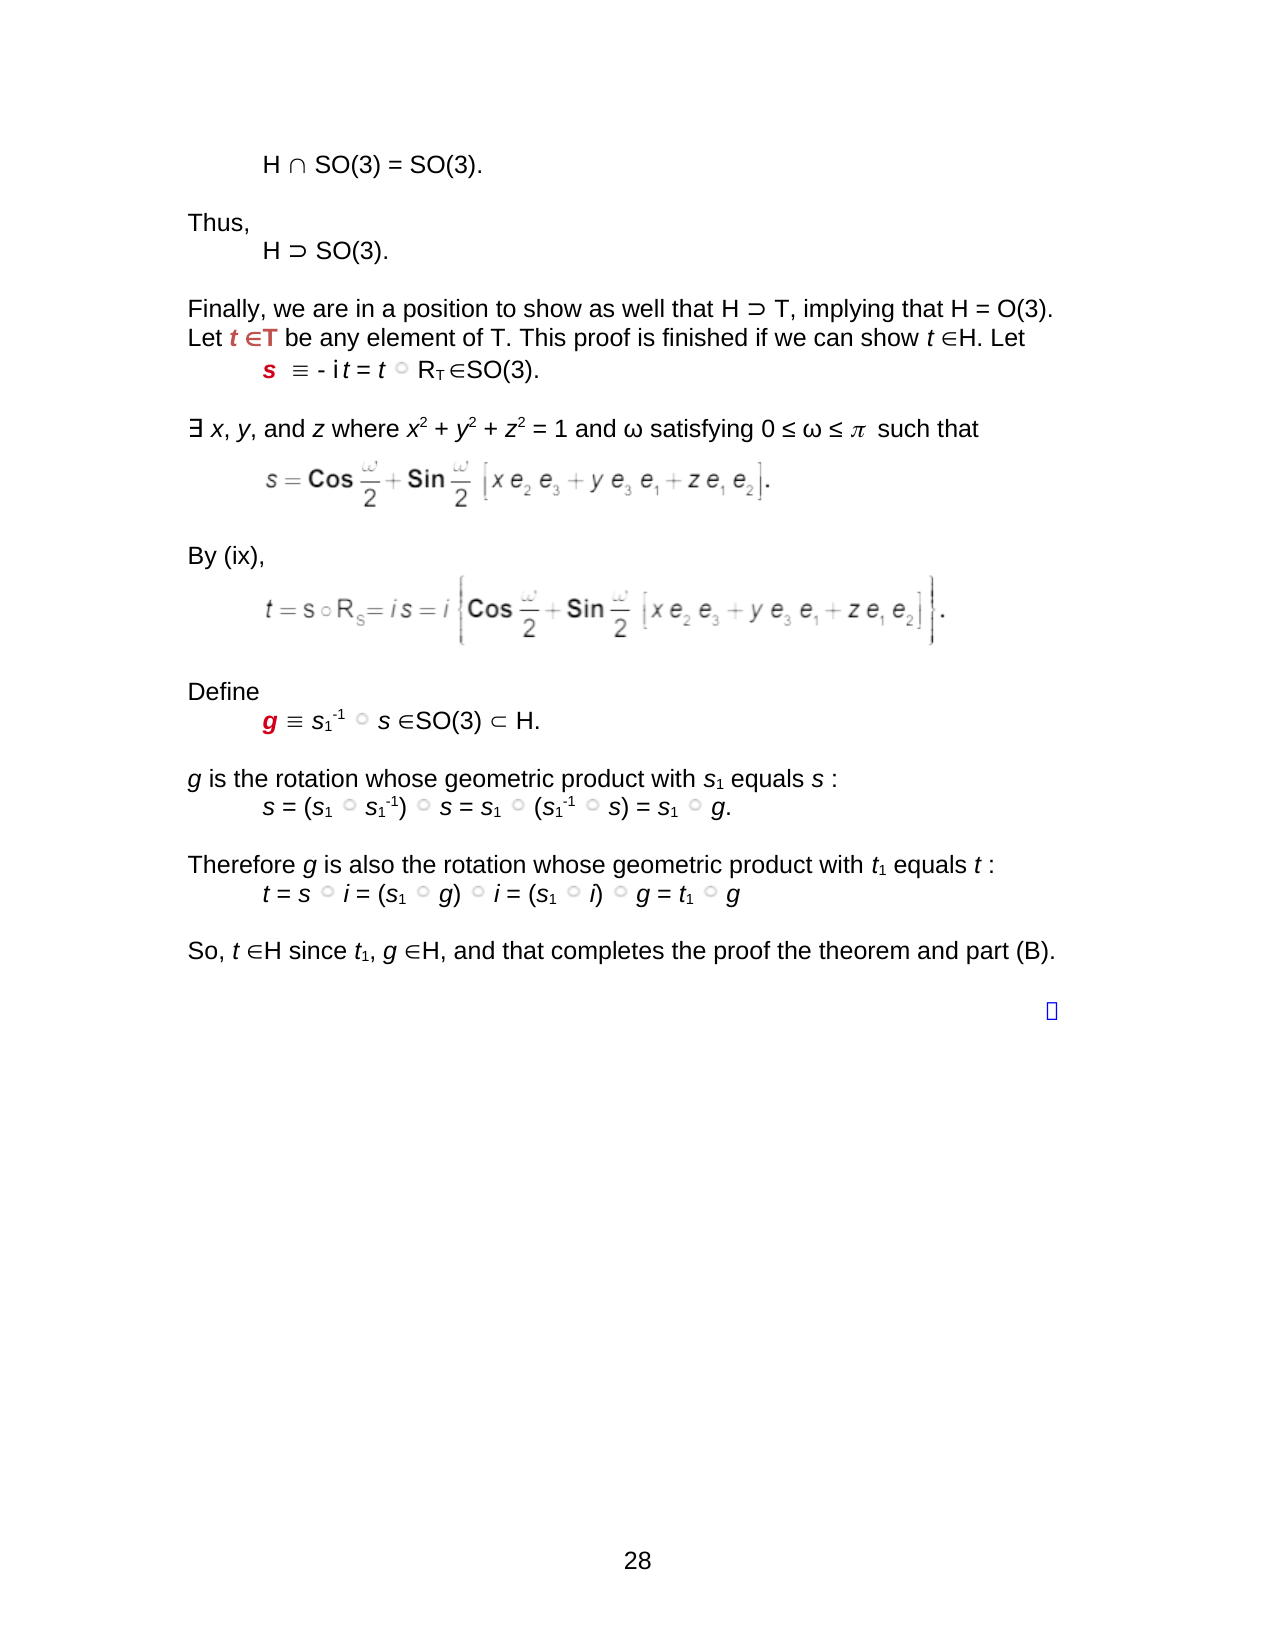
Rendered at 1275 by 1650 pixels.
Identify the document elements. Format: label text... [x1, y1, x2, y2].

text H SO(3) = SO(3). [187, 150, 1087, 179]
text t = s i = (s1 g) i = (s1 i) g = t1 g [187, 879, 1087, 907]
text s = (s1 s1-1) s = s1 (s1-1 s) = s1 g. [187, 792, 1087, 821]
text ∃ x, y, and z where x2 + y2 + z2 = 1 and ω satisfying 0 ≤ ω ≤ such that [187, 414, 1087, 443]
text g is the rotation whose geometric product with s1 equals s : [187, 764, 1087, 792]
text  [187, 994, 1087, 1028]
text Therefore g is also the rotation whose geometric product with t1 equals t : [187, 850, 1087, 879]
text H ⊃ SO(3). [187, 236, 1087, 265]
text By (ix), [187, 541, 1087, 569]
text Define [187, 677, 1087, 706]
text s - i t = t RT SO(3). [187, 351, 1087, 386]
text Thus, [187, 208, 1087, 236]
text g s1-1 s SO(3) H. [187, 706, 1087, 735]
text So, t H since t1, g H, and that completes the proof the theorem and part (B). [187, 936, 1087, 965]
text Finally, we are in a position to show as well that H ⊃ T, implying that H = O(3). Let t T be any element of T. This proof is finished if we can show t H. Let [187, 294, 1087, 351]
